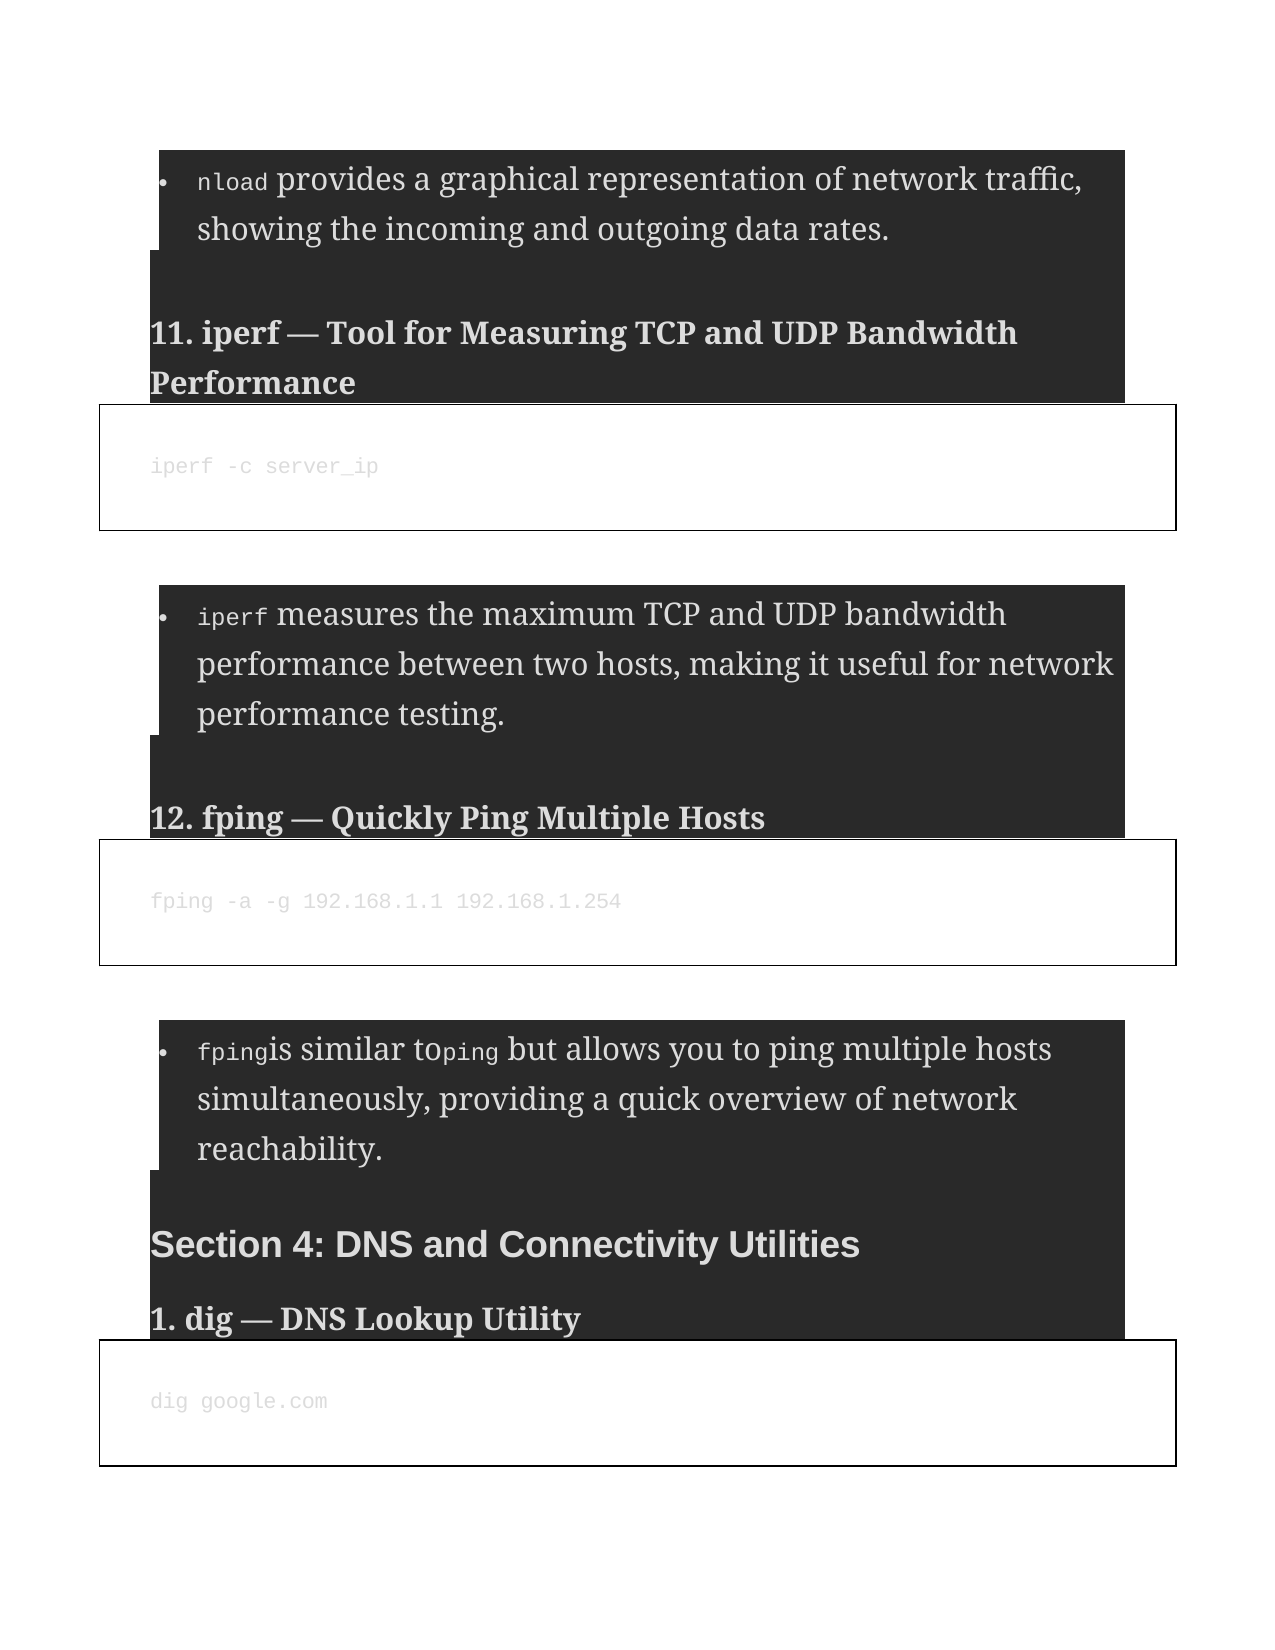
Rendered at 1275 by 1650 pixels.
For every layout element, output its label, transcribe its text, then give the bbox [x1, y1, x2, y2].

text fping -a -g 192.168.1.1 192.168.1.254 [100, 840, 1175, 965]
text 11. iperf — Tool for Measuring TCP and UDP Bandwidth Performance [150, 303, 1125, 403]
text 12. fping — Quickly Ping Multiple Hosts [150, 788, 1125, 838]
list nload provides a graphical representation of network traffic, showing the incoming and outgoing data rates. [159, 150, 1125, 250]
subtitle Section 4: DNS and Connectivity Utilities [150, 1219, 1125, 1266]
text dig google.com [100, 1341, 1175, 1465]
text 1. dig — DNS Lookup Utility [150, 1289, 1125, 1339]
text iperf -c server_ip [100, 405, 1175, 530]
list fpingis similar toping but allows you to ping multiple hosts simultaneously, providing a quick overview of network reachability. [159, 1020, 1125, 1170]
list iperf measures the maximum TCP and UDP bandwidth performance between two hosts, making it useful for network performance testing. [159, 585, 1125, 735]
